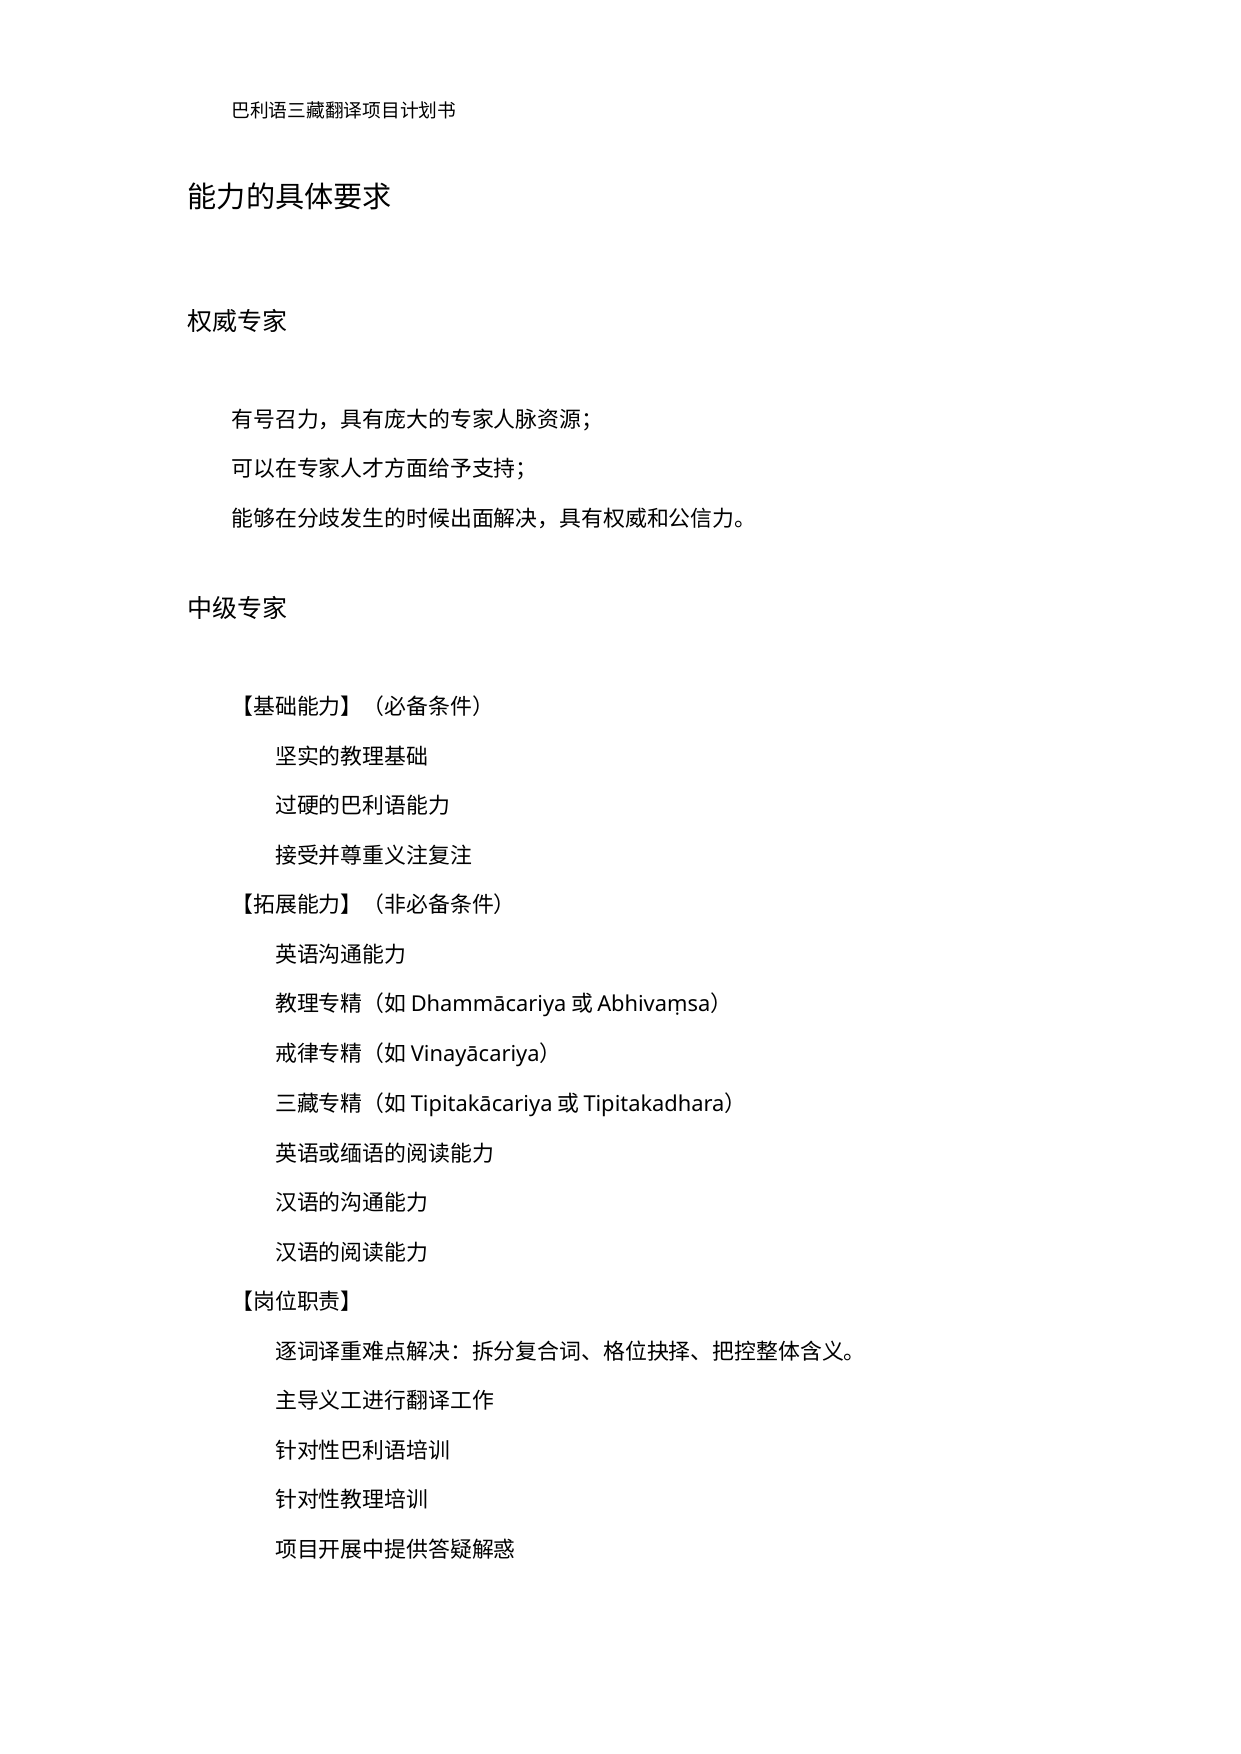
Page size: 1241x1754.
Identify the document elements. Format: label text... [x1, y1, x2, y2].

text 能够在分歧发生的时候出面解决，具有权威和公信力。 [187, 501, 1053, 532]
text 【岗位职责】 [187, 1284, 1053, 1316]
text 主导义工进行翻译工作 [187, 1383, 1053, 1415]
text 英语沟通能力 [187, 937, 1053, 968]
text 【基础能力】（必备条件） [187, 689, 1053, 721]
text 有号召力，具有庞大的专家人脉资源； [187, 402, 1053, 433]
subtitle 能力的具体要求 [187, 162, 1053, 227]
text 坚实的教理基础 [187, 739, 1053, 770]
text 项目开展中提供答疑解惑 [187, 1532, 1053, 1564]
subtitle 权威专家 [187, 287, 1053, 352]
text 三藏专精（如Tipitakācariya或Tipitakadhara） [187, 1086, 1053, 1118]
text 英语或缅语的阅读能力 [187, 1136, 1053, 1167]
text 接受并尊重义注复注 [187, 838, 1053, 869]
text 教理专精（如Dhammācariya或Abhivaṃsa） [187, 986, 1053, 1018]
text 汉语的阅读能力 [187, 1235, 1053, 1266]
text 过硬的巴利语能力 [187, 788, 1053, 820]
text 【拓展能力】（非必备条件） [187, 887, 1053, 919]
text 针对性巴利语培训 [187, 1433, 1053, 1464]
text 汉语的沟通能力 [187, 1185, 1053, 1217]
text 可以在专家人才方面给予支持； [187, 451, 1053, 483]
text 逐词译重难点解决：拆分复合词、格位抉择、把控整体含义。 [187, 1334, 1053, 1365]
text 针对性教理培训 [187, 1482, 1053, 1514]
text 戒律专精（如Vinayācariya） [187, 1036, 1053, 1068]
subtitle 中级专家 [187, 574, 1053, 639]
